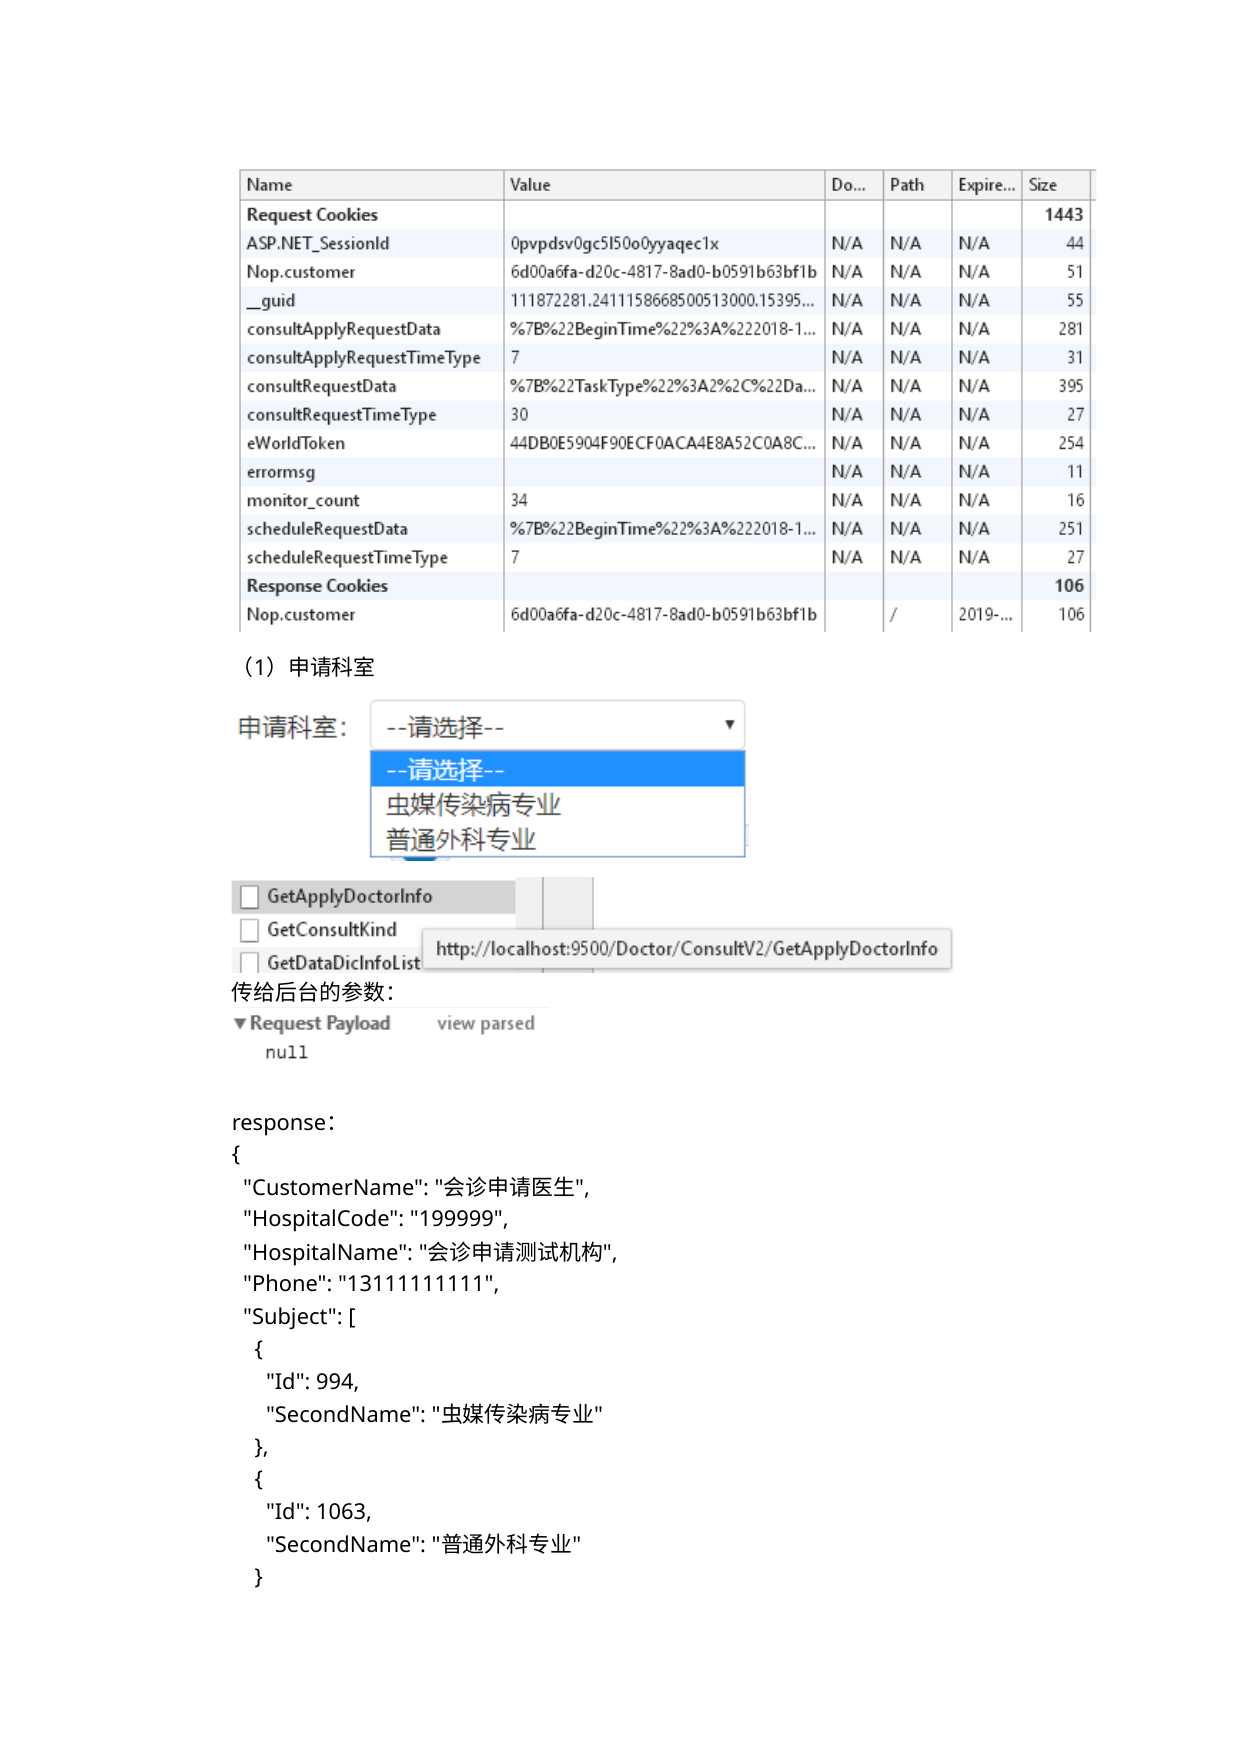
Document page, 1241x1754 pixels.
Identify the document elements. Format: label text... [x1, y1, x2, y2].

text } [187, 1559, 1053, 1592]
picture [231, 877, 954, 973]
text response： [187, 1104, 1053, 1137]
text "HospitalName": "会诊申请测试机构", [187, 1234, 1053, 1267]
text 传给后台的参数： [187, 974, 1053, 1007]
text （1）申请科室 [187, 649, 1053, 682]
text "Phone": "13111111111", [187, 1267, 1053, 1299]
text { [187, 1332, 1053, 1364]
text "HospitalCode": "199999", [187, 1202, 1053, 1234]
text { [187, 1462, 1053, 1494]
text "Id": 1063, [187, 1494, 1053, 1527]
picture [231, 682, 749, 861]
picture [231, 1007, 549, 1073]
picture [231, 162, 1097, 632]
text "SecondName": "虫媒传染病专业" [187, 1397, 1053, 1429]
text { [187, 1137, 1053, 1169]
text }, [187, 1429, 1053, 1462]
text "Id": 994, [187, 1364, 1053, 1397]
text "Subject": [ [187, 1299, 1053, 1332]
text "SecondName": "普通外科专业" [187, 1527, 1053, 1559]
text "CustomerName": "会诊申请医生", [187, 1169, 1053, 1202]
